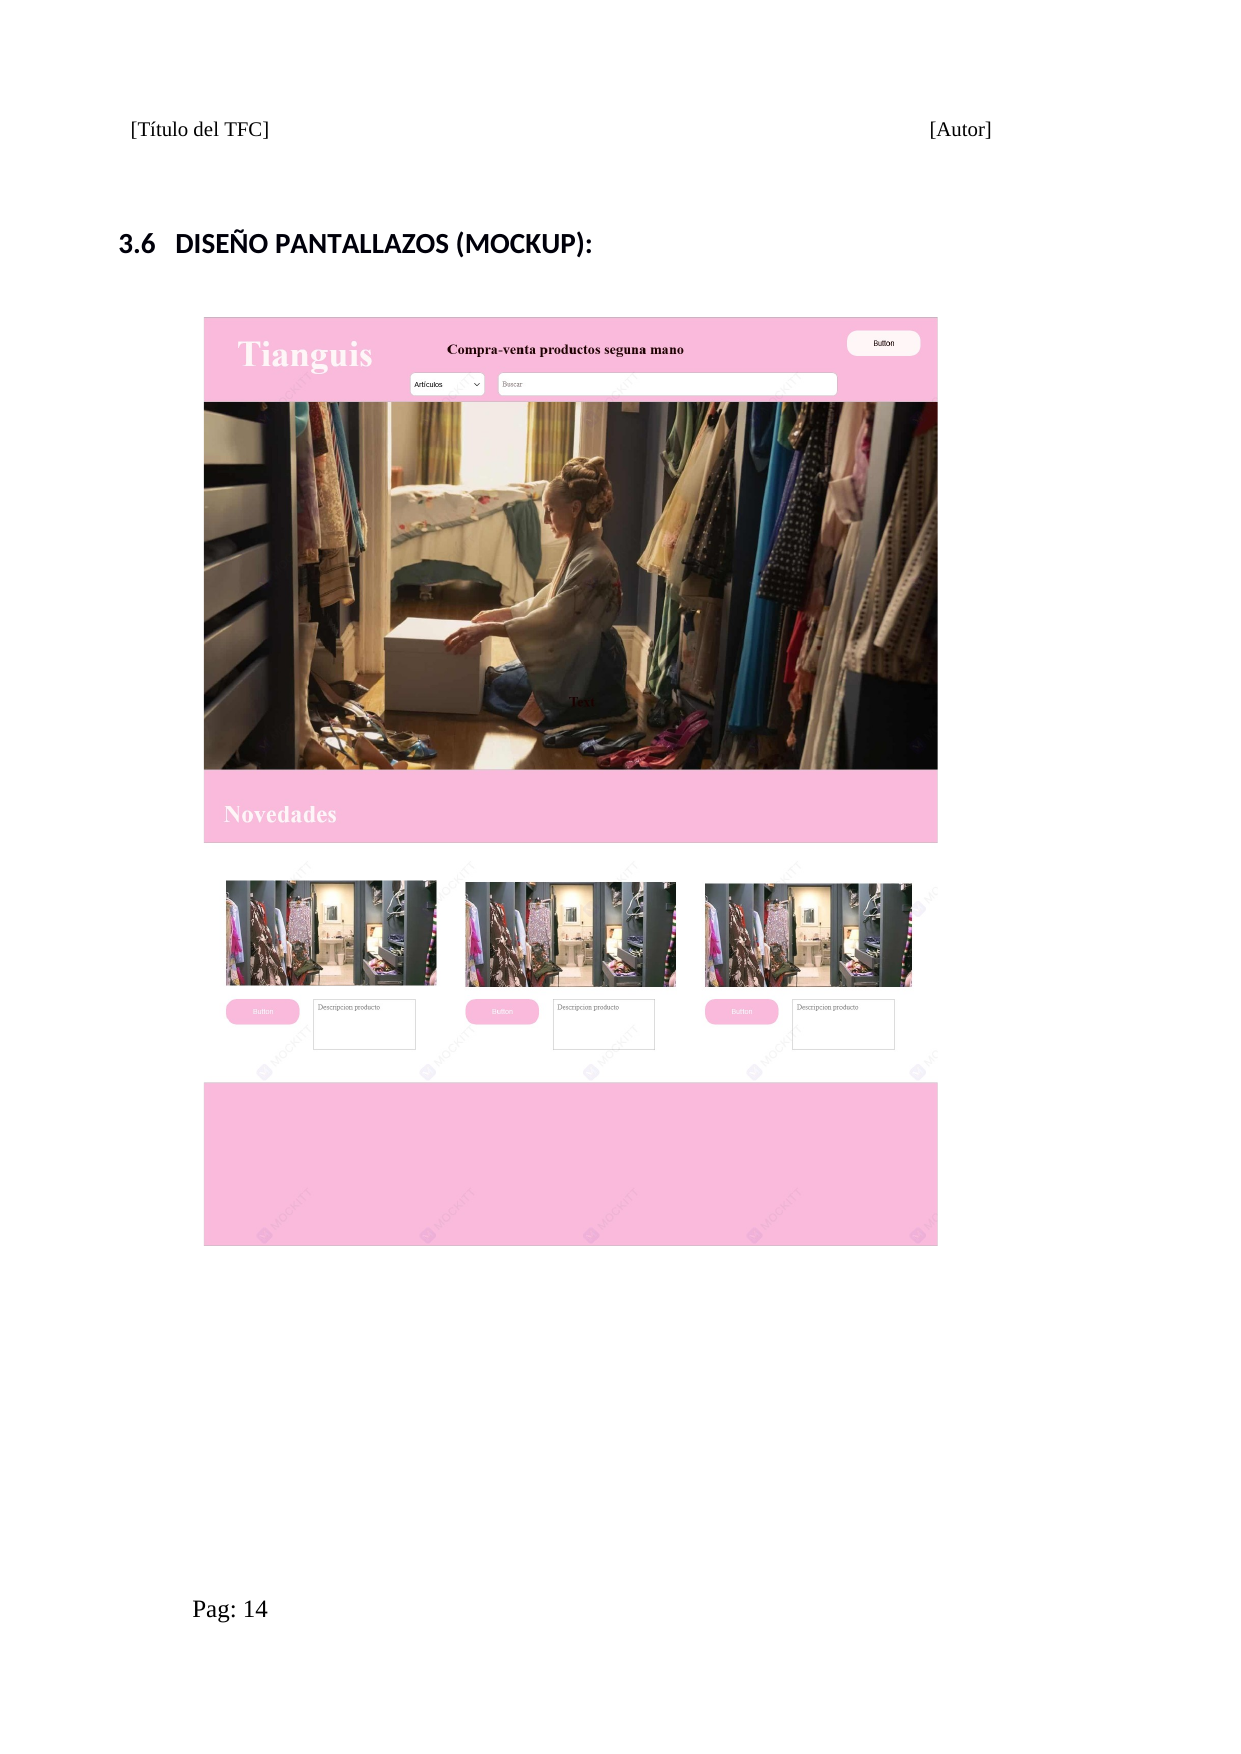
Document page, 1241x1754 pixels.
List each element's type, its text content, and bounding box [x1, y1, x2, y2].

subtitle 3.6 DISEÑO PANTALLAZOS (MOCKUP): [118, 226, 1167, 261]
picture [203, 317, 938, 1246]
